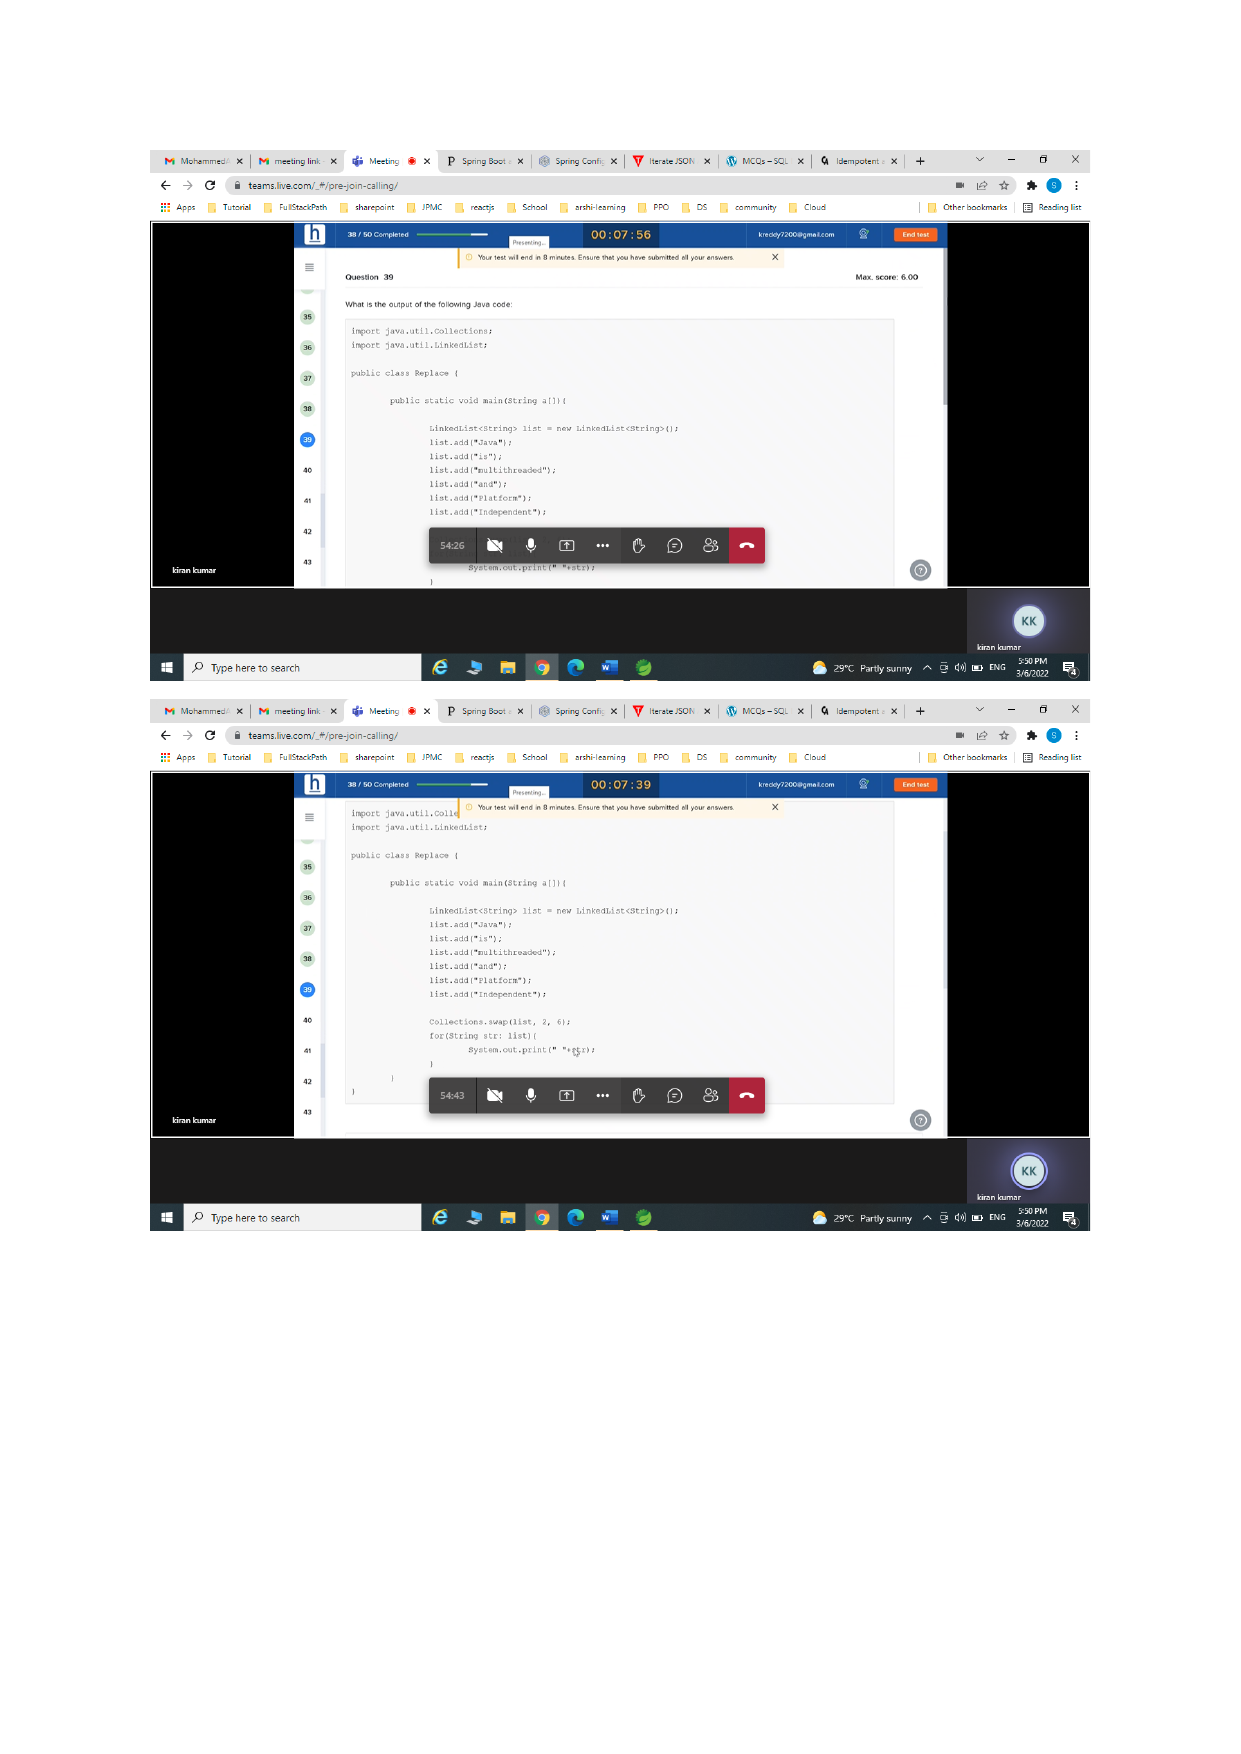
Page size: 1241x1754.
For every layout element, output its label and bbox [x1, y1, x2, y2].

picture [150, 699, 1091, 1231]
picture [150, 150, 1091, 681]
